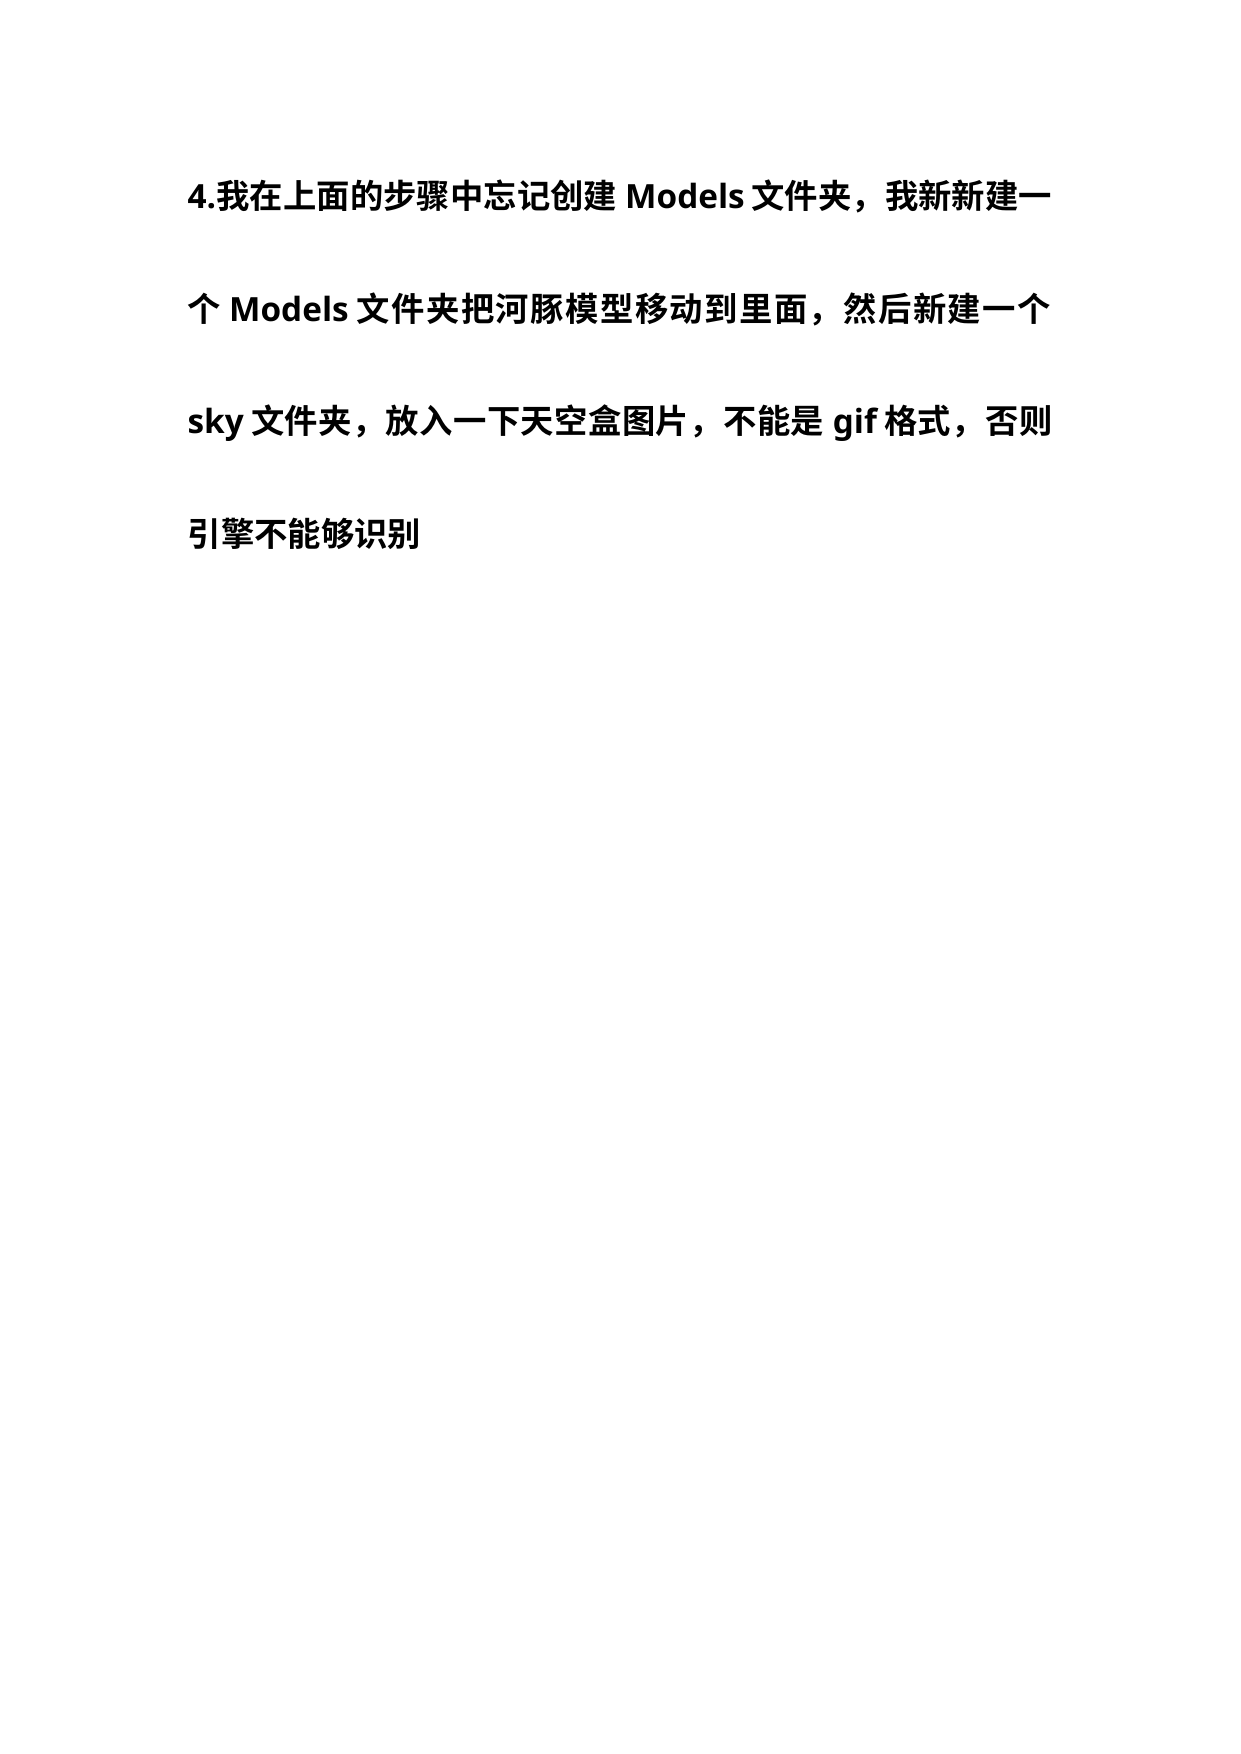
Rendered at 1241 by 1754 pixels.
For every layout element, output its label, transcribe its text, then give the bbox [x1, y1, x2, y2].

subtitle 4.我在上面的步骤中忘记创建Models文件夹，我新新建一个Models文件夹把河豚模型移动到里面，然后新建一个sky文件夹，放入一下天空盒图片，不能是gif格式，否则引擎不能够识别 [187, 162, 1053, 564]
